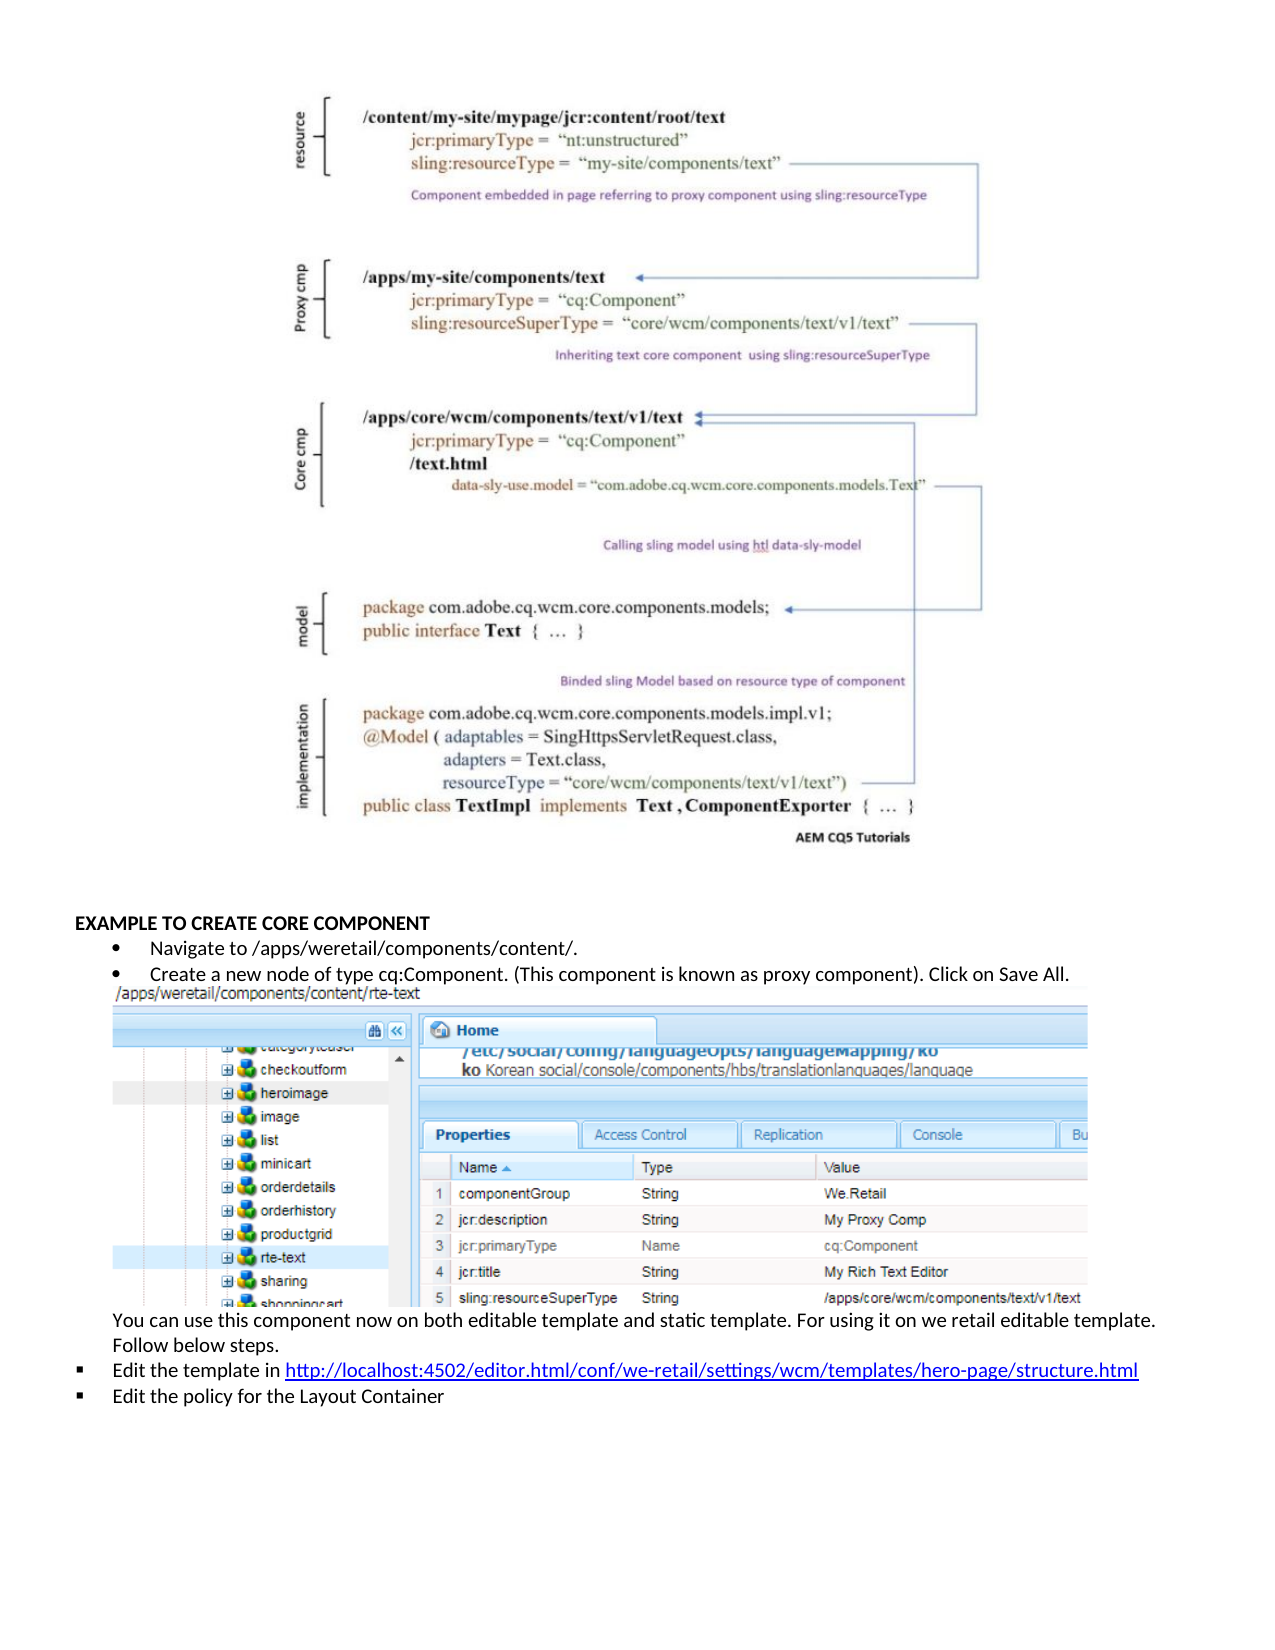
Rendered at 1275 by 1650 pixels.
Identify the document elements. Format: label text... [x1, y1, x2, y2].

text You can use this component now on both editable template and static template. For using it on we retail editable template. Follow below steps. [112, 1307, 1200, 1358]
list Edit the policy for the Layout Container [75, 1383, 1200, 1408]
picture [278, 75, 997, 885]
picture [112, 986, 1088, 1307]
list Create a new node of type cq:Component. (This component is known as proxy component). Click on Save All. [112, 961, 1200, 986]
list Navigate to /apps/weretail/components/content/. [112, 935, 1200, 961]
text EXAMPLE TO CREATE CORE COMPONENT [75, 910, 1200, 935]
list Edit the template in http://localhost:4502/editor.html/conf/we-retail/settings/wcm/templates/hero-page/structure.html [75, 1358, 1200, 1383]
